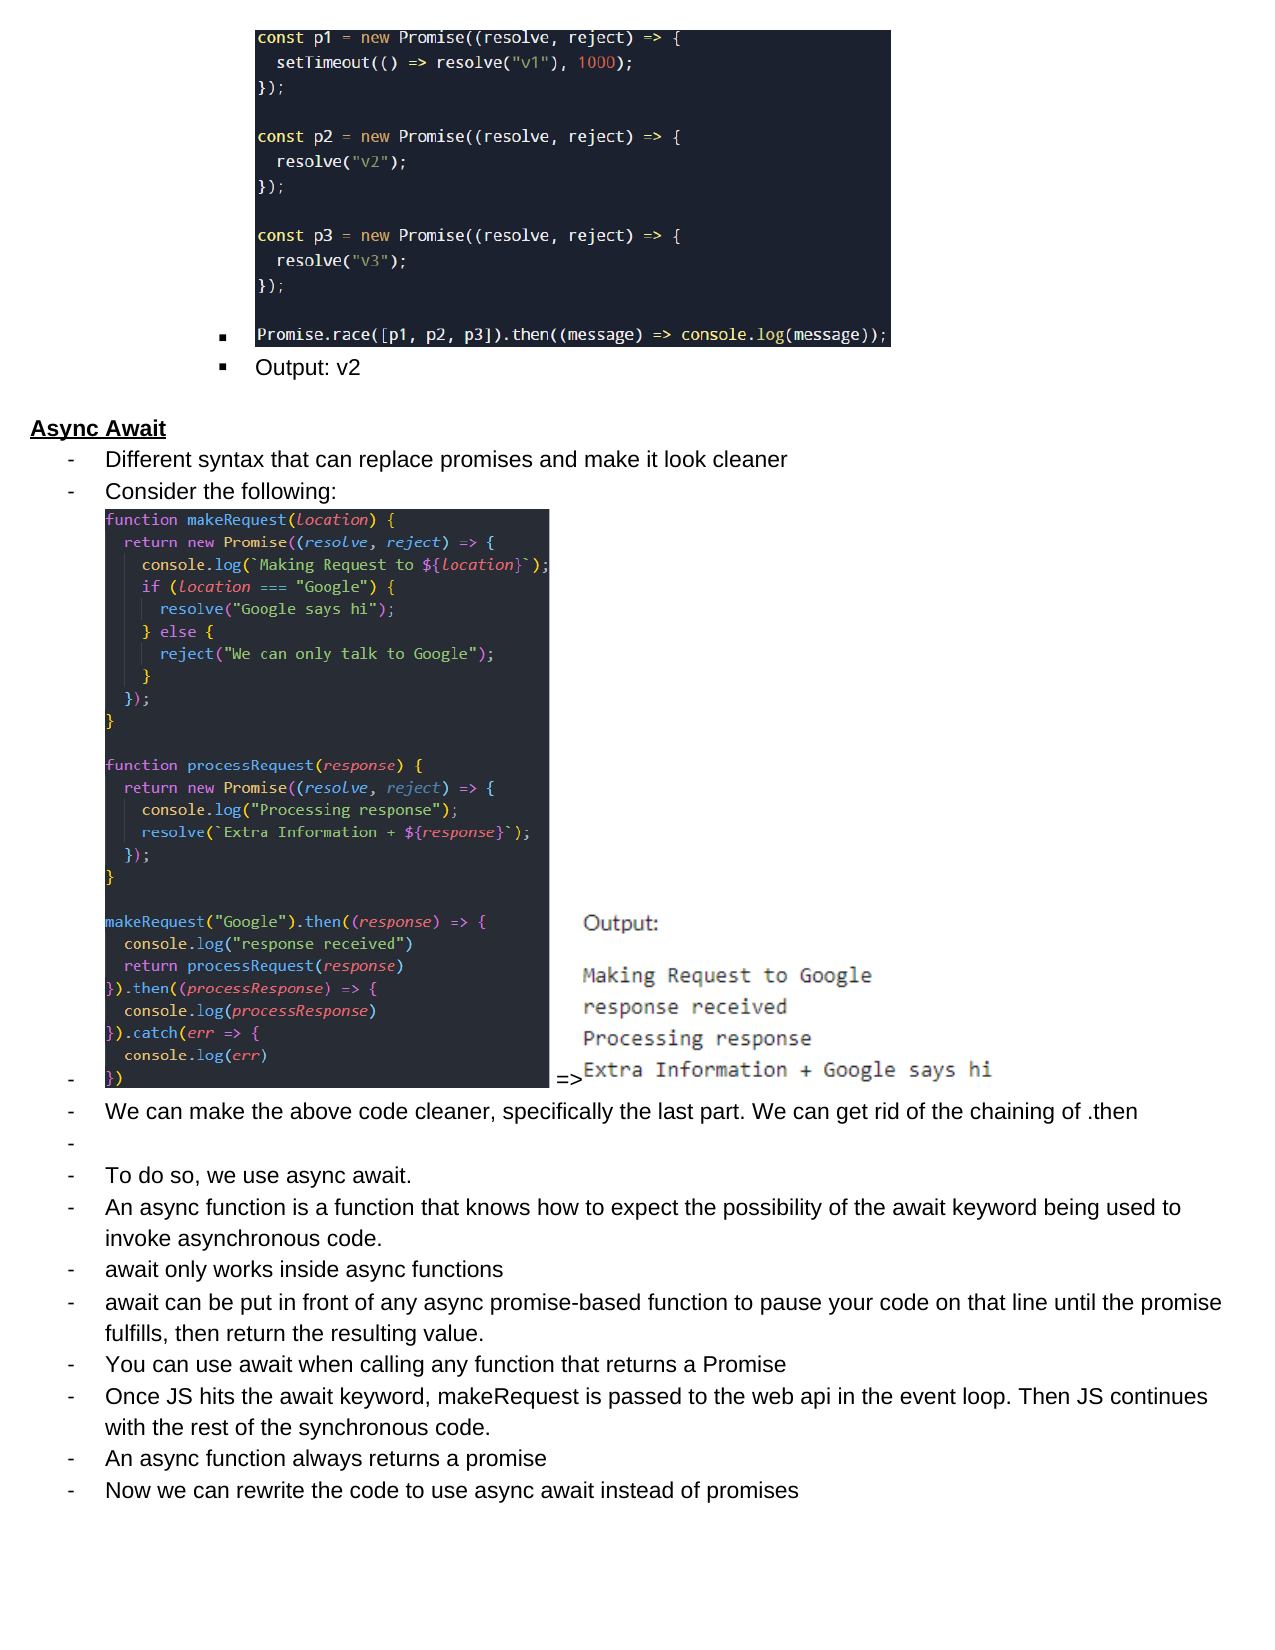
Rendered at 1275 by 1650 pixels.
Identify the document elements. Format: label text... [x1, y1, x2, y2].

list Now we can rewrite the code to use async await instead of promises [67, 1476, 1245, 1504]
picture [582, 904, 997, 1088]
list Different syntax that can replace promises and make it look cleaner [67, 445, 1245, 473]
picture [255, 30, 891, 347]
list Consider the following: [67, 477, 1245, 505]
picture [105, 509, 550, 1088]
list An async function always returns a promise [67, 1444, 1245, 1472]
list An async function is a function that knows how to expect the possibility of the await keyword being used to invoke asynchronous code. [67, 1193, 1245, 1252]
list Once JS hits the await keyword, makeRequest is passed to the web api in the event loop. Then JS continues with the rest of the synchronous code. [67, 1382, 1245, 1440]
list To do so, we use async await. [67, 1161, 1245, 1189]
list Output: v2 [217, 354, 1245, 381]
list You can use await when calling any function that returns a Promise [67, 1350, 1245, 1378]
text Async Await [30, 414, 1245, 441]
list await only works inside async functions [67, 1256, 1245, 1283]
list We can make the above code cleaner, specifically the last part. We can get rid of the chaining of .then [67, 1097, 1245, 1125]
list await can be put in front of any async promise-based function to pause your code on that line until the promise fulfills, then return the resulting value. [67, 1288, 1245, 1346]
